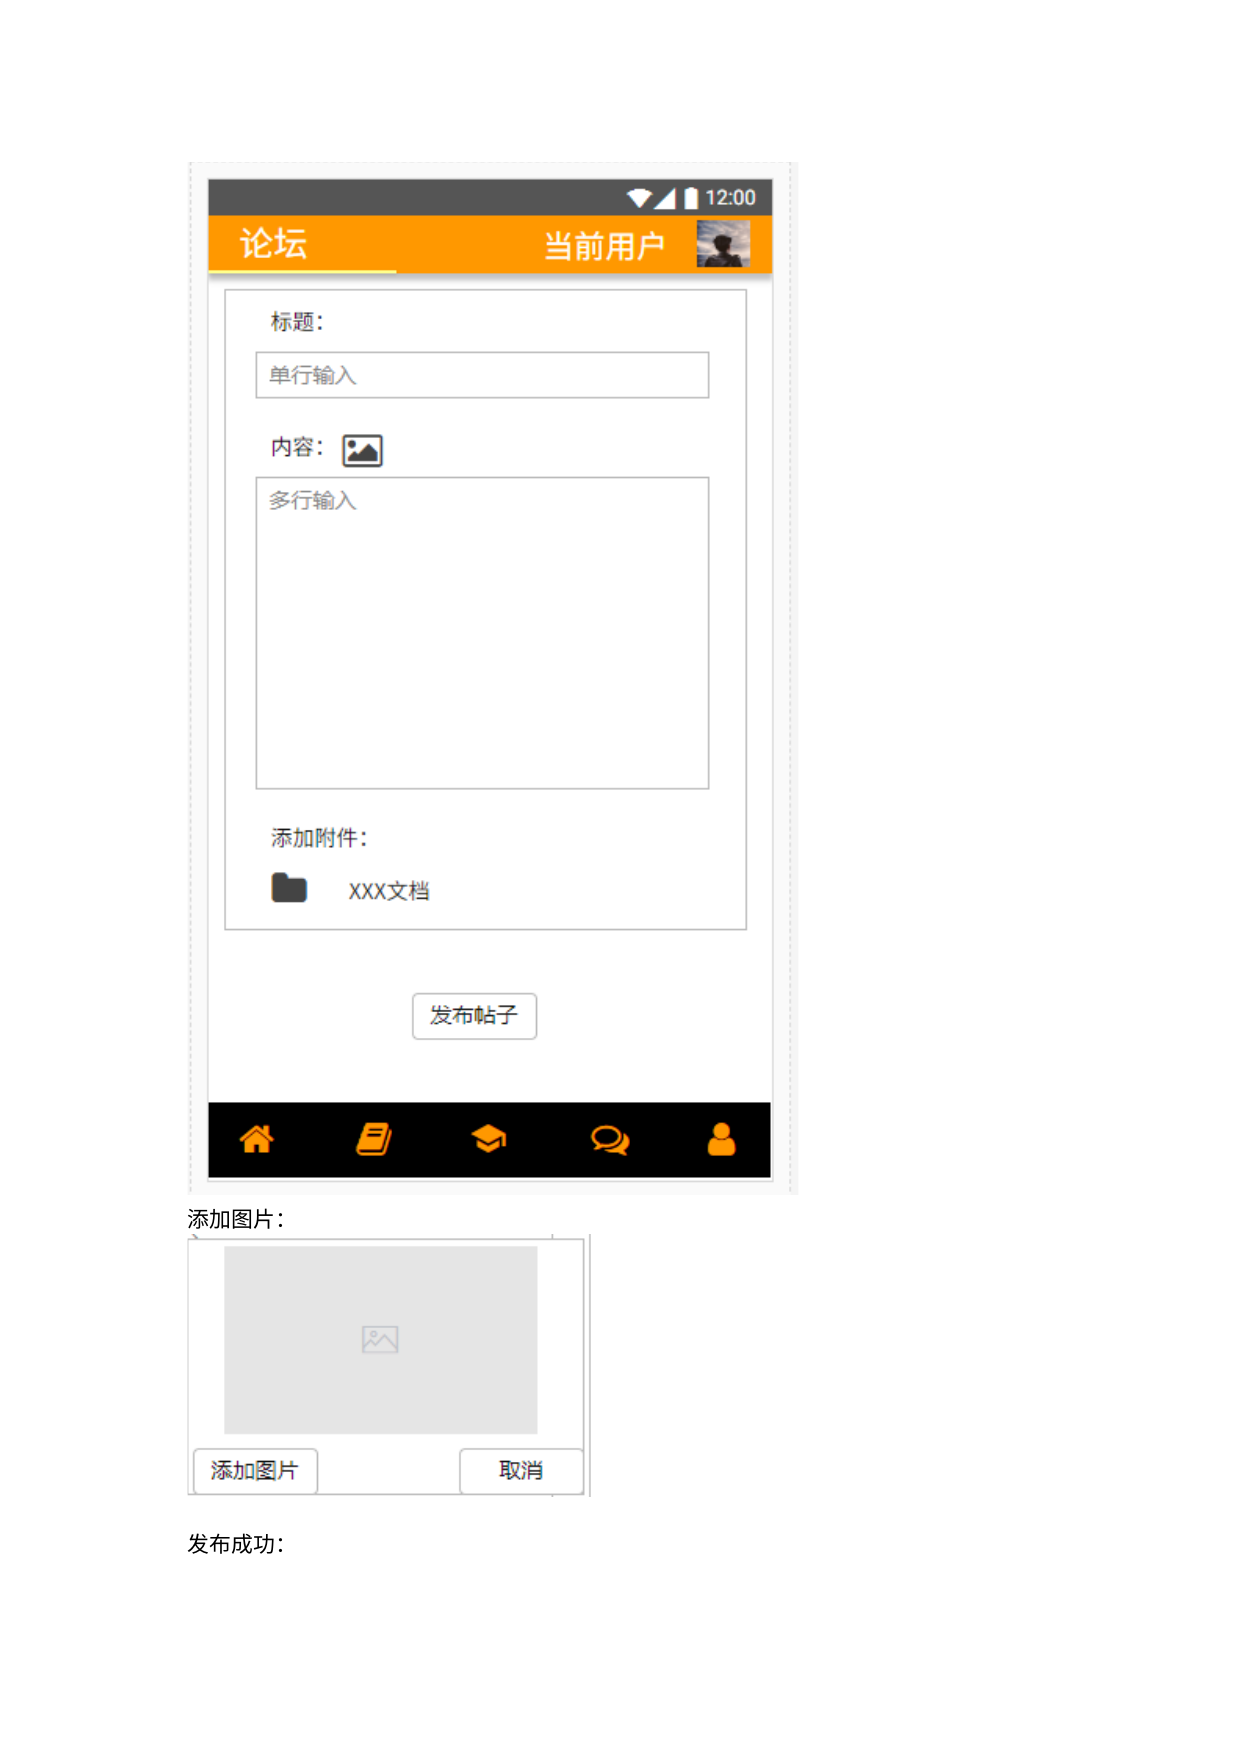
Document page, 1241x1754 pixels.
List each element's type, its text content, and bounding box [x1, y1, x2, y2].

text 发布成功： [187, 1527, 1053, 1559]
text 添加图片： [187, 1202, 1053, 1234]
picture [187, 1234, 591, 1497]
picture [187, 162, 799, 1195]
